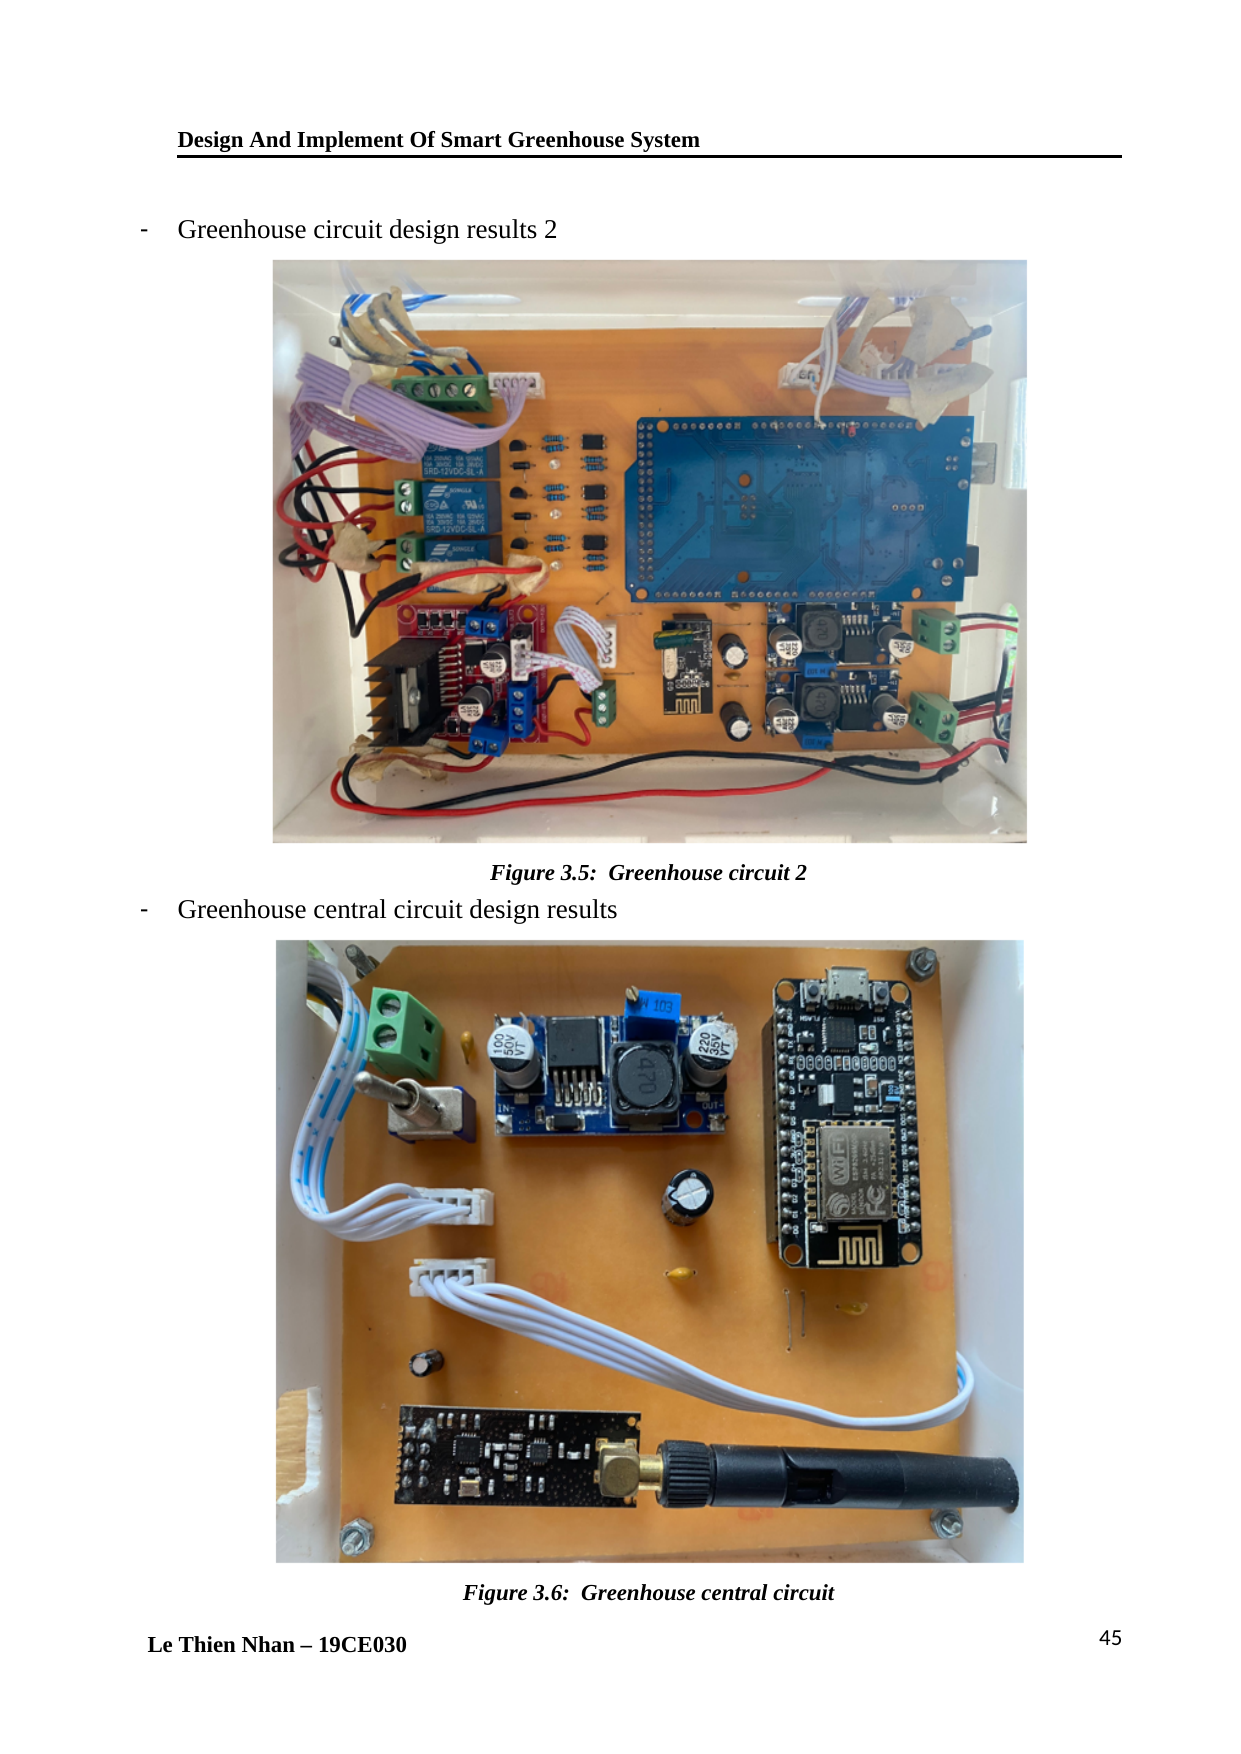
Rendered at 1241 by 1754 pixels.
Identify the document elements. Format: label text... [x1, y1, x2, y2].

list Greenhouse circuit design results 2 [140, 212, 1122, 245]
text Figure 3.6: Greenhouse central circuit [177, 1578, 1122, 1605]
picture [268, 255, 1032, 847]
text Figure 3.5: Greenhouse circuit 2 [177, 858, 1122, 885]
list Greenhouse central circuit design results [140, 893, 1122, 926]
picture [270, 935, 1030, 1567]
